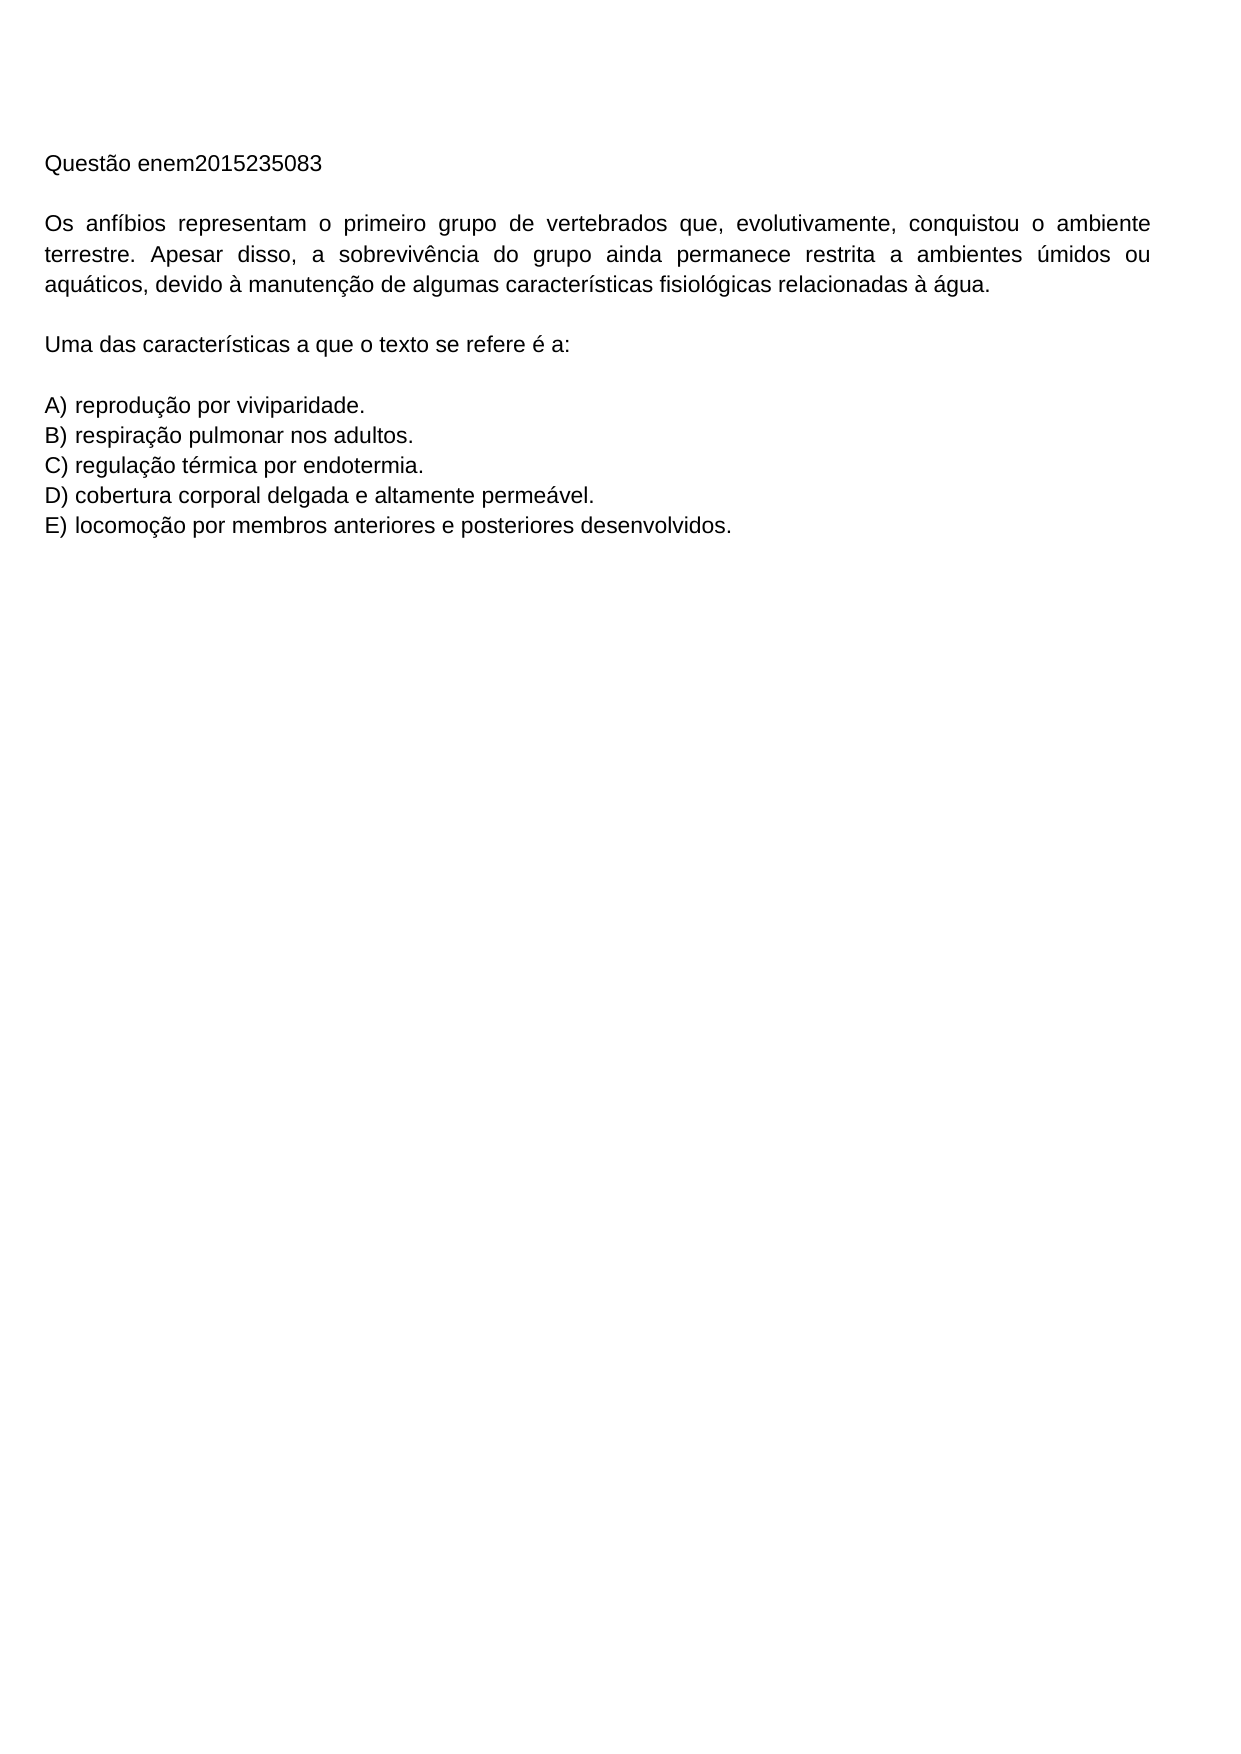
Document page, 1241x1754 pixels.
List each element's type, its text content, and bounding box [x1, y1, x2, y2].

list respiração pulmonar nos adultos. [44, 422, 1151, 448]
list regulação térmica por endotermia. [44, 452, 1151, 478]
text Uma das características a que o texto se refere é a: [44, 331, 1151, 358]
text Questão enem2015235083 [44, 150, 1151, 176]
list cobertura corporal delgada e altamente permeável. [44, 482, 1151, 509]
list locomoção por membros anteriores e posteriores desenvolvidos. [44, 512, 1151, 539]
text Os anfíbios representam o primeiro grupo de vertebrados que, evolutivamente, conquistou o ambiente terrestre. Apesar disso, a sobrevivência do grupo ainda permanece restrita a ambientes úmidos ou aquáticos, devido à manutenção de algumas características fisiológicas relacionadas à água. [44, 210, 1151, 297]
list reprodução por viviparidade. [44, 392, 1151, 418]
